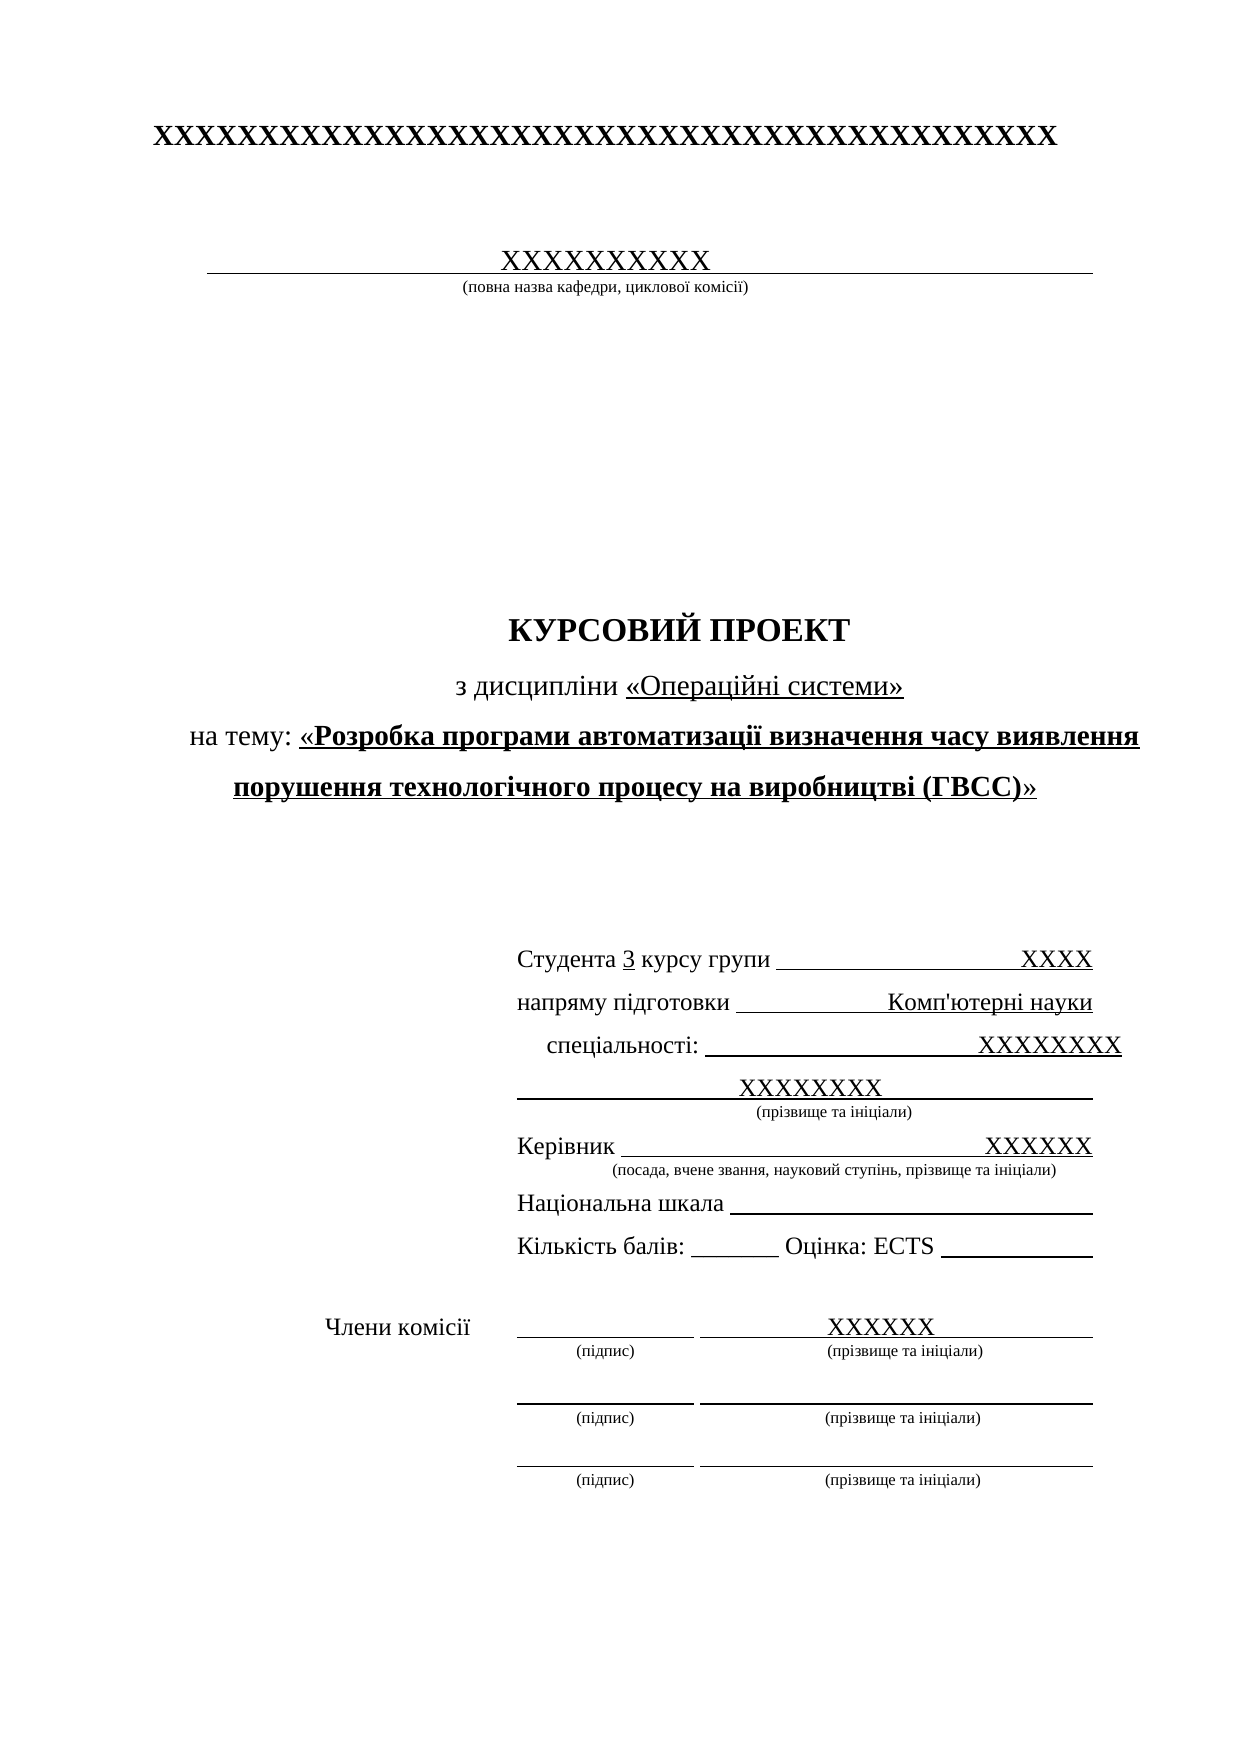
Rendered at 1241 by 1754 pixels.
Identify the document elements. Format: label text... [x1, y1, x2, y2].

text (прізвище та ініціали) [517, 1102, 1152, 1121]
text Кількість балів: _______ Оцінка: ECTS [517, 1231, 1152, 1260]
text КУРСОВИЙ ПРОЕКТ [118, 611, 1152, 649]
text ХХХХХХХХ [517, 1073, 1152, 1102]
text (підпис) (прізвище та ініціали) [517, 1470, 1152, 1489]
text (посада, вчене звання, науковий ступінь, прізвище та ініціали) [517, 1159, 1152, 1179]
text (повна назва кафедри, циклової комісії) [118, 277, 1152, 311]
text Студента 3 курсу групи ХХХХ [517, 944, 1152, 973]
text (підпис) (прізвище та ініціали) [325, 1341, 1152, 1360]
text ХХХХХХХХХХ [118, 243, 1152, 277]
text Національна шкала [517, 1188, 1152, 1217]
text Керівник ХХХХХХ [517, 1131, 1152, 1159]
text (підпис) (прізвище та ініціали) [517, 1408, 1152, 1427]
text з дисципліни «Операційні системи» [118, 668, 1152, 702]
text на тему: «Розробка програми автоматизації визначення часу виявлення порушення технологічного процесу на виробництві (ГВСС)» [118, 718, 1152, 802]
text спеціальності: ХХХХХХХХ [517, 1030, 1152, 1059]
text ХХХХХХХХХХХХХХХХХХХХХХХХХХХХХХХХХХХХХХХХХХХ [59, 118, 1152, 152]
text Члени комісії ХХХХХХ [325, 1312, 1152, 1341]
text напряму підготовки Комп'ютерні науки [517, 987, 1152, 1016]
